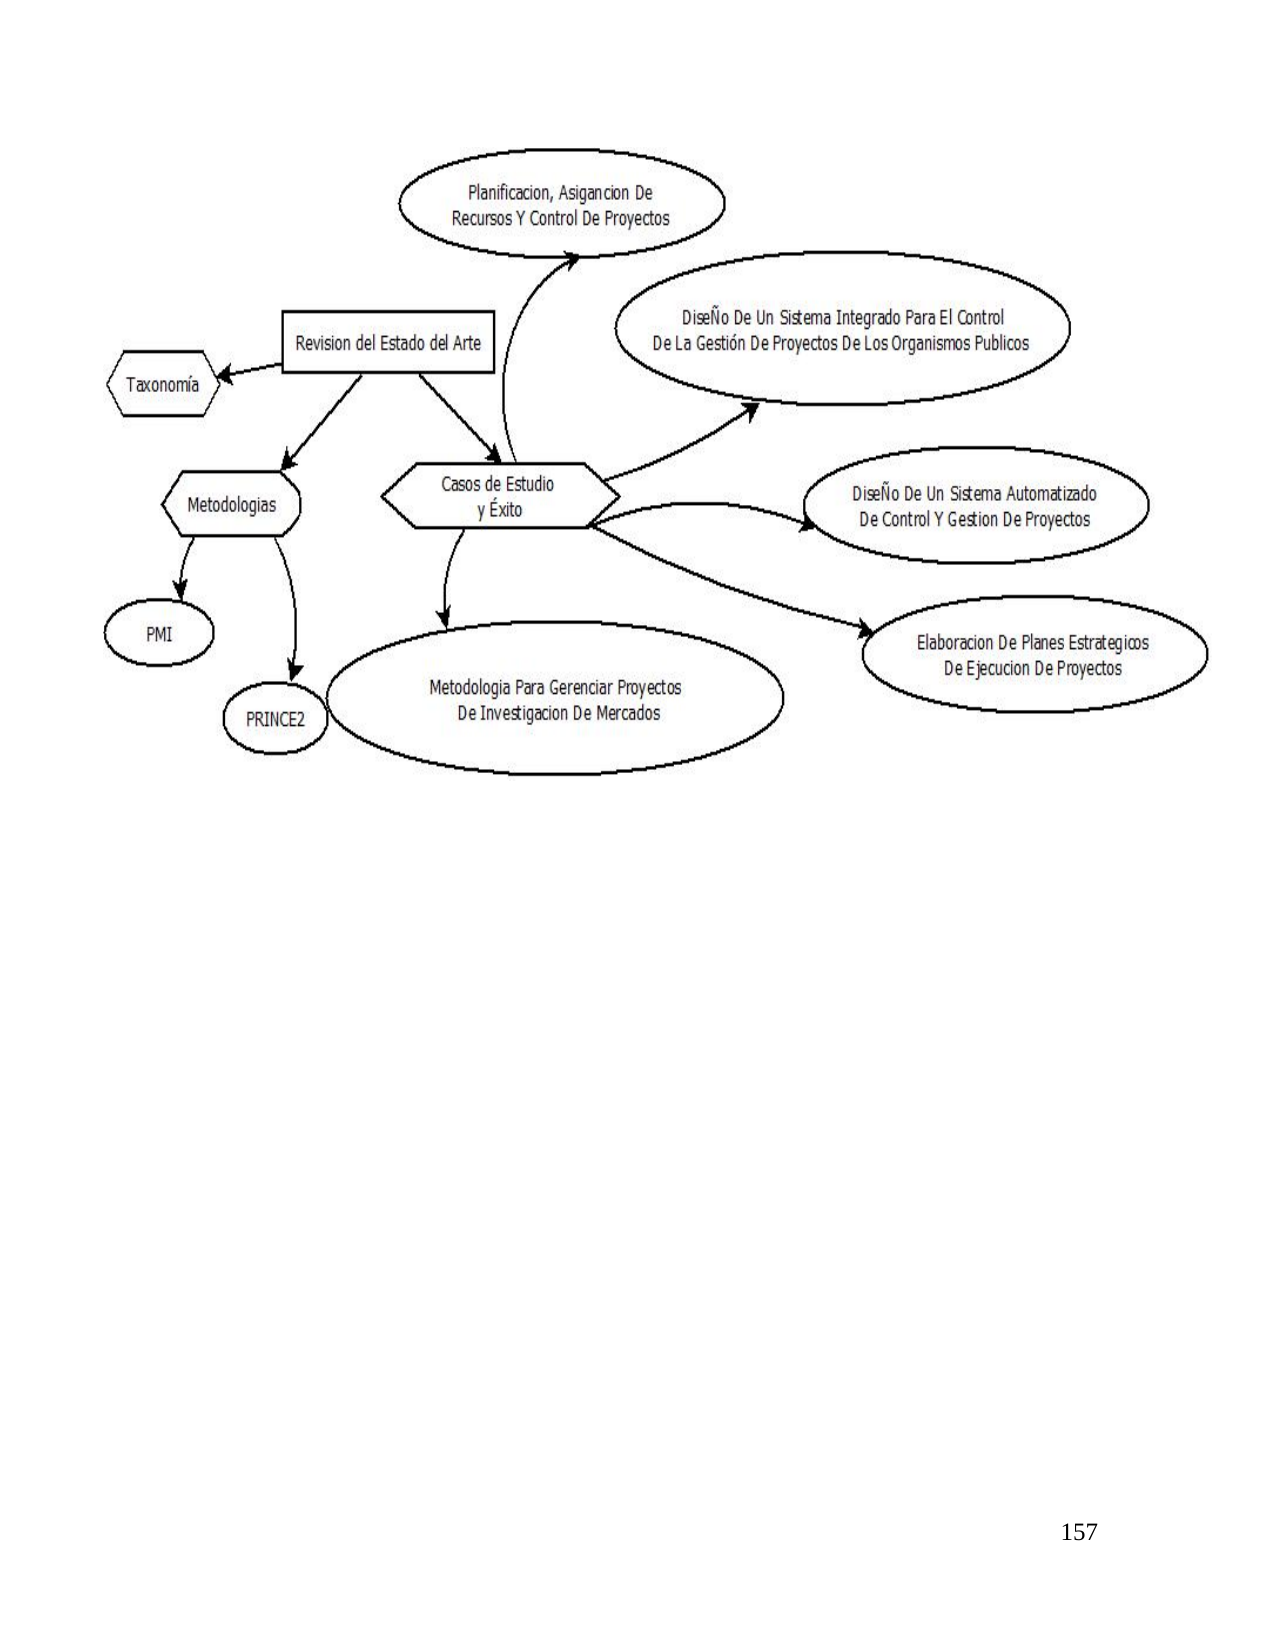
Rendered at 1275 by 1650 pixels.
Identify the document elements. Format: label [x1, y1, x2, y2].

picture [103, 147, 1212, 781]
